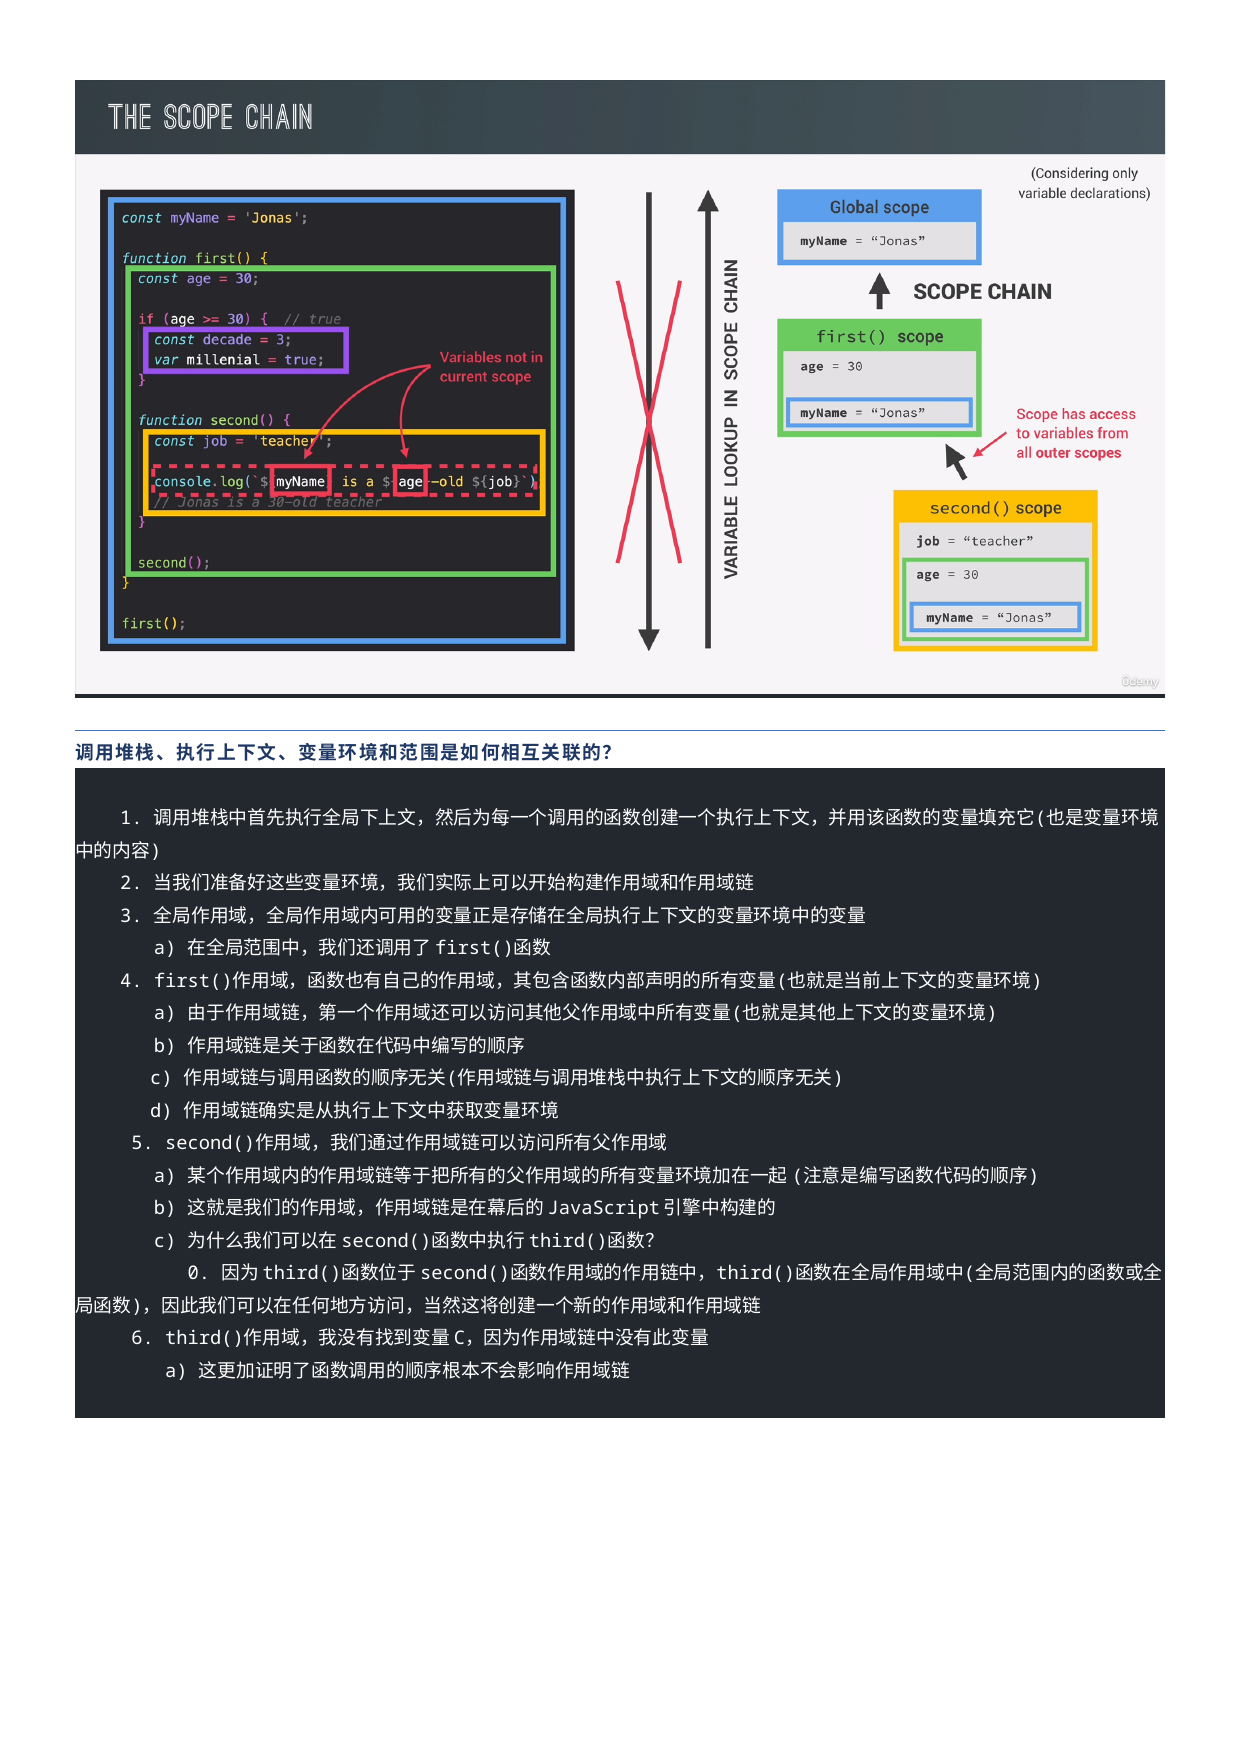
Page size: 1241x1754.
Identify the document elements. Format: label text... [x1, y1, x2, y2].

text a) 某个作用域内的作用域链等于把所有的父作用域的所有变量环境加在一起 (注意是编写函数代码的顺序) [75, 1158, 1165, 1190]
text 3. 全局作用域，全局作用域内可用的变量正是存储在全局执行上下文的变量环境中的变量 [75, 898, 1165, 930]
text c) 作用域链与调用函数的顺序无关(作用域链与调用堆栈中执行上下文的顺序无关) [75, 1060, 1165, 1093]
text a) 这更加证明了函数调用的顺序根本不会影响作用域链 [75, 1353, 1165, 1385]
text 0. 因为third()函数位于second()函数作用域的作用链中，third()函数在全局作用域中(全局范围内的函数或全局函数)，因此我们可以在任何地方访问，当然这将创建一个新的作用域和作用域链 [75, 1255, 1165, 1320]
text d) 作用域链确实是从执行上下文中获取变量环境 [75, 1093, 1165, 1125]
text b) 这就是我们的作用域，作用域链是在幕后的JavaScript引擎中构建的 [75, 1190, 1165, 1223]
subtitle 调用堆栈、执行上下文、变量环境和范围是如何相互关联的？ [75, 731, 1165, 768]
text 4. first()作用域，函数也有自己的作用域，其包含函数内部声明的所有变量(也就是当前上下文的变量环境) [75, 963, 1165, 995]
text 6. third()作用域，我没有找到变量C，因为作用域链中没有此变量 [75, 1320, 1165, 1353]
text b) 作用域链是关于函数在代码中编写的顺序 [75, 1028, 1165, 1060]
text 5. second()作用域，我们通过作用域链可以访问所有父作用域 [75, 1125, 1165, 1158]
picture [75, 80, 1166, 694]
text a) 在全局范围中，我们还调用了first()函数 [75, 930, 1165, 963]
text a) 由于作用域链，第一个作用域还可以访问其他父作用域中所有变量(也就是其他上下文的变量环境) [75, 995, 1165, 1028]
text c) 为什么我们可以在second()函数中执行third()函数？ [75, 1223, 1165, 1255]
text 1. 调用堆栈中首先执行全局下上文，然后为每一个调用的函数创建一个执行上下文，并用该函数的变量填充它(也是变量环境中的内容) [75, 800, 1165, 865]
text 2. 当我们准备好这些变量环境，我们实际上可以开始构建作用域和作用域链 [75, 865, 1165, 898]
